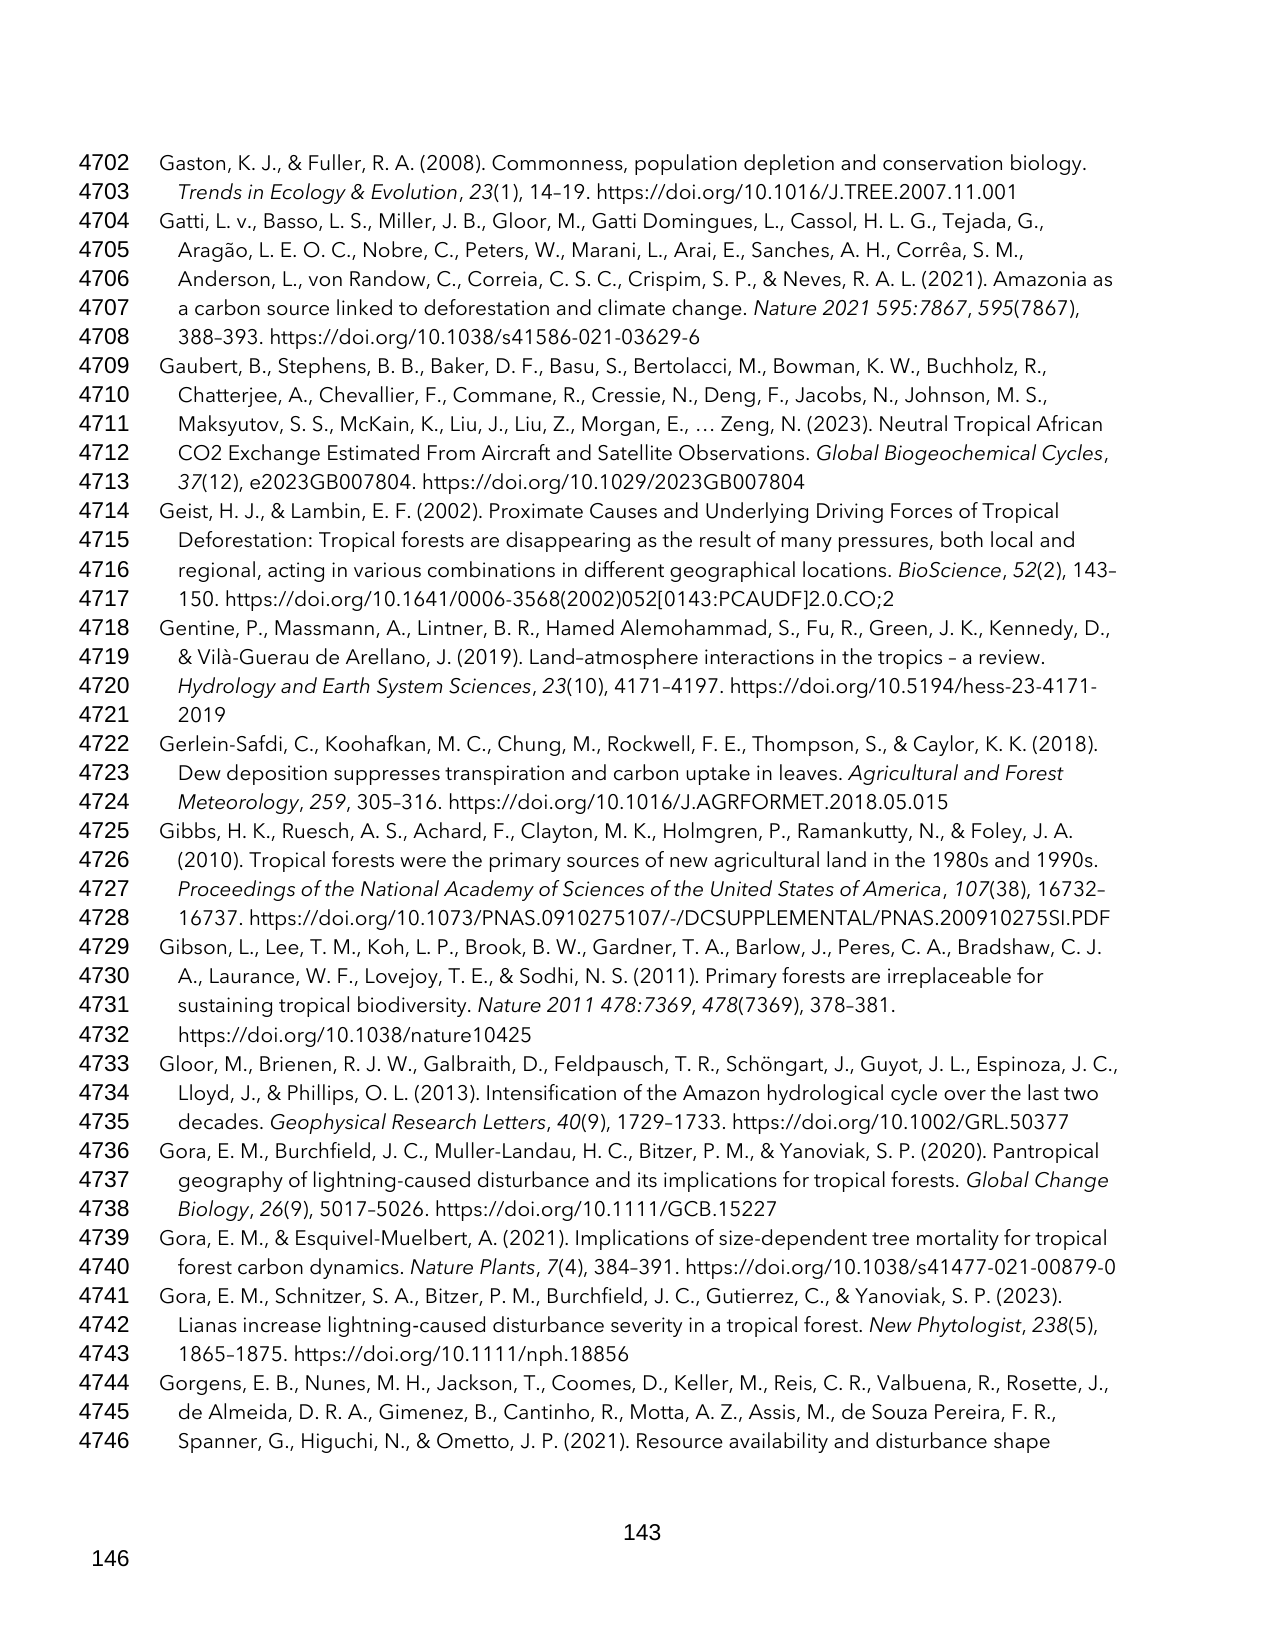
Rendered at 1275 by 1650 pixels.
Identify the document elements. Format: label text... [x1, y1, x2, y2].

text Gora, E. M., Schnitzer, S. A., Bitzer, P. M., Burchfield, J. C., Gutierrez, C., & Yanoviak, S. P. (2023). Lianas increase lightning‐caused disturbance severity in a tropical forest. New Phytologist, 238(5), 1865–1875. https://doi.org/10.1111/nph.18856 [159, 1283, 1125, 1367]
text Gentine, P., Massmann, A., Lintner, B. R., Hamed Alemohammad, S., Fu, R., Green, J. K., Kennedy, D., & Vilà-Guerau de Arellano, J. (2019). Land–atmosphere interactions in the tropics – a review. Hydrology and Earth System Sciences, 23(10), 4171–4197. https://doi.org/10.5194/hess-23-4171-2019 [159, 615, 1125, 727]
text Gibson, L., Lee, T. M., Koh, L. P., Brook, B. W., Gardner, T. A., Barlow, J., Peres, C. A., Bradshaw, C. J. A., Laurance, W. F., Lovejoy, T. E., & Sodhi, N. S. (2011). Primary forests are irreplaceable for sustaining tropical biodiversity. Nature 2011 478:7369, 478(7369), 378–381. https://doi.org/10.1038/nature10425 [159, 935, 1125, 1047]
text Gaston, K. J., & Fuller, R. A. (2008). Commonness, population depletion and conservation biology. Trends in Ecology & Evolution, 23(1), 14–19. https://doi.org/10.1016/J.TREE.2007.11.001 [159, 150, 1125, 204]
text Gora, E. M., Burchfield, J. C., Muller-Landau, H. C., Bitzer, P. M., & Yanoviak, S. P. (2020). Pantropical geography of lightning-caused disturbance and its implications for tropical forests. Global Change Biology, 26(9), 5017–5026. https://doi.org/10.1111/GCB.15227 [159, 1138, 1125, 1222]
text Gora, E. M., & Esquivel-Muelbert, A. (2021). Implications of size-dependent tree mortality for tropical forest carbon dynamics. Nature Plants, 7(4), 384–391. https://doi.org/10.1038/s41477-021-00879-0 [159, 1225, 1125, 1280]
text Gibbs, H. K., Ruesch, A. S., Achard, F., Clayton, M. K., Holmgren, P., Ramankutty, N., & Foley, J. A. (2010). Tropical forests were the primary sources of new agricultural land in the 1980s and 1990s. Proceedings of the National Academy of Sciences of the United States of America, 107(38), 16732–16737. https://doi.org/10.1073/PNAS.0910275107/-/DCSUPPLEMENTAL/PNAS.200910275SI.PDF [159, 818, 1125, 931]
text Gerlein-Safdi, C., Koohafkan, M. C., Chung, M., Rockwell, F. E., Thompson, S., & Caylor, K. K. (2018). Dew deposition suppresses transpiration and carbon uptake in leaves. Agricultural and Forest Meteorology, 259, 305–316. https://doi.org/10.1016/J.AGRFORMET.2018.05.015 [159, 731, 1125, 815]
text Gatti, L. v., Basso, L. S., Miller, J. B., Gloor, M., Gatti Domingues, L., Cassol, H. L. G., Tejada, G., Aragão, L. E. O. C., Nobre, C., Peters, W., Marani, L., Arai, E., Sanches, A. H., Corrêa, S. M., Anderson, L., von Randow, C., Correia, C. S. C., Crispim, S. P., & Neves, R. A. L. (2021). Amazonia as a carbon source linked to deforestation and climate change. Nature 2021 595:7867, 595(7867), 388–393. https://doi.org/10.1038/s41586-021-03629-6 [159, 208, 1125, 350]
text Geist, H. J., & Lambin, E. F. (2002). Proximate Causes and Underlying Driving Forces of Tropical Deforestation: Tropical forests are disappearing as the result of many pressures, both local and regional, acting in various combinations in different geographical locations. BioScience, 52(2), 143–150. https://doi.org/10.1641/0006-3568(2002)052[0143:PCAUDF]2.0.CO;2 [159, 499, 1125, 611]
text Gaubert, B., Stephens, B. B., Baker, D. F., Basu, S., Bertolacci, M., Bowman, K. W., Buchholz, R., Chatterjee, A., Chevallier, F., Commane, R., Cressie, N., Deng, F., Jacobs, N., Johnson, M. S., Maksyutov, S. S., McKain, K., Liu, J., Liu, Z., Morgan, E., … Zeng, N. (2023). Neutral Tropical African CO2 Exchange Estimated From Aircraft and Satellite Observations. Global Biogeochemical Cycles, 37(12), e2023GB007804. https://doi.org/10.1029/2023GB007804 [159, 353, 1125, 495]
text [159, 1371, 1125, 1454]
text Gloor, M., Brienen, R. J. W., Galbraith, D., Feldpausch, T. R., Schöngart, J., Guyot, J. L., Espinoza, J. C., Lloyd, J., & Phillips, O. L. (2013). Intensification of the Amazon hydrological cycle over the last two decades. Geophysical Research Letters, 40(9), 1729–1733. https://doi.org/10.1002/GRL.50377 [159, 1051, 1125, 1134]
